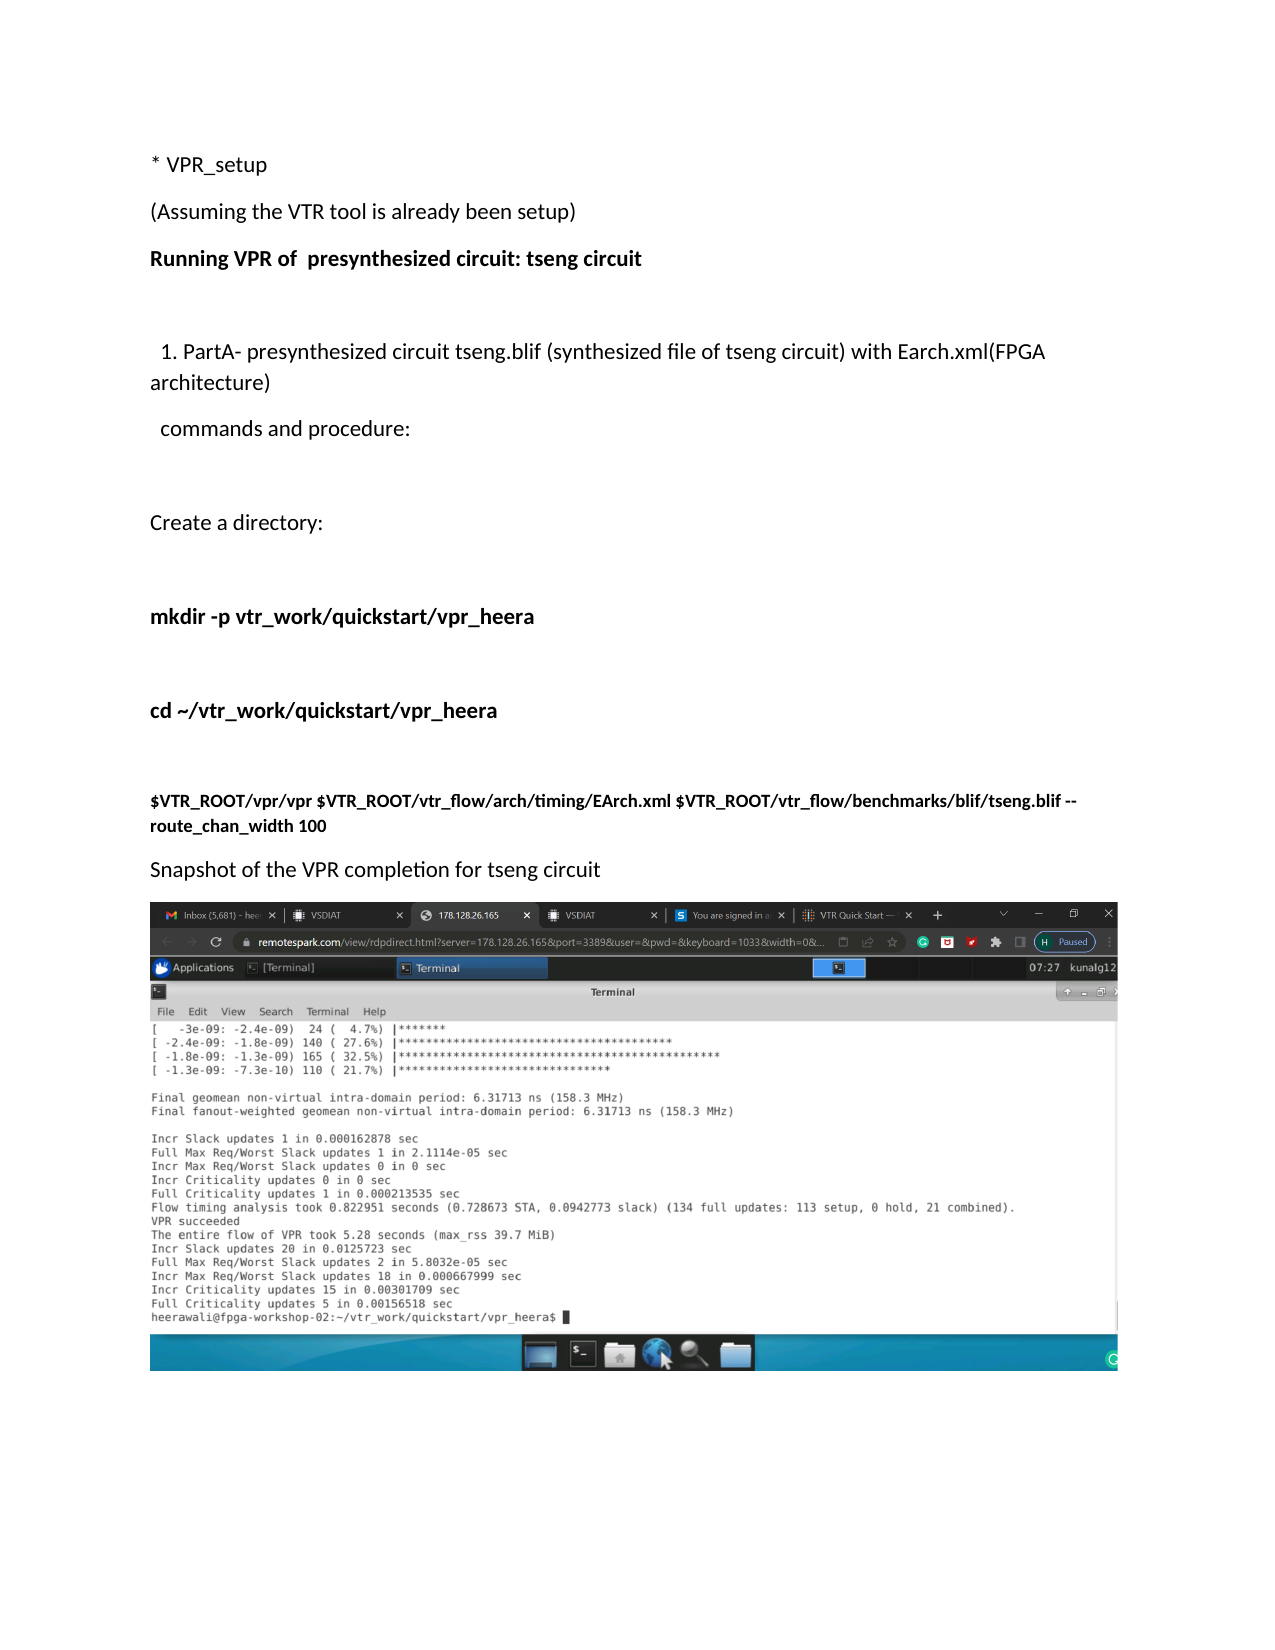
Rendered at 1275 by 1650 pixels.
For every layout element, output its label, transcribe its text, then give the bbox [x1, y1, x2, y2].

text mkdir -p vtr_work/quickstart/vpr_heera [150, 602, 1125, 630]
picture [150, 902, 1118, 1371]
text (Assuming the VTR tool is already been setup) [150, 197, 1125, 225]
text Create a directory: [150, 508, 1125, 536]
text commands and procedure: [150, 414, 1125, 443]
text cd ~/vtr_work/quickstart/vpr_heera [150, 696, 1125, 724]
text $VTR_ROOT/vpr/vpr $VTR_ROOT/vtr_flow/arch/timing/EArch.xml $VTR_ROOT/vtr_flow/benchmarks/blif/tseng.blif --route_chan_width 100 [150, 789, 1125, 837]
text Snapshot of the VPR completion for tseng circuit [150, 856, 1125, 884]
text * VPR_setup [150, 150, 1125, 178]
text 1. PartA- presynthesized circuit tseng.blif (synthesized file of tseng circuit) with Earch.xml(FPGA architecture) [150, 337, 1125, 396]
text Running VPR of presynthesized circuit: tseng circuit [150, 244, 1125, 272]
